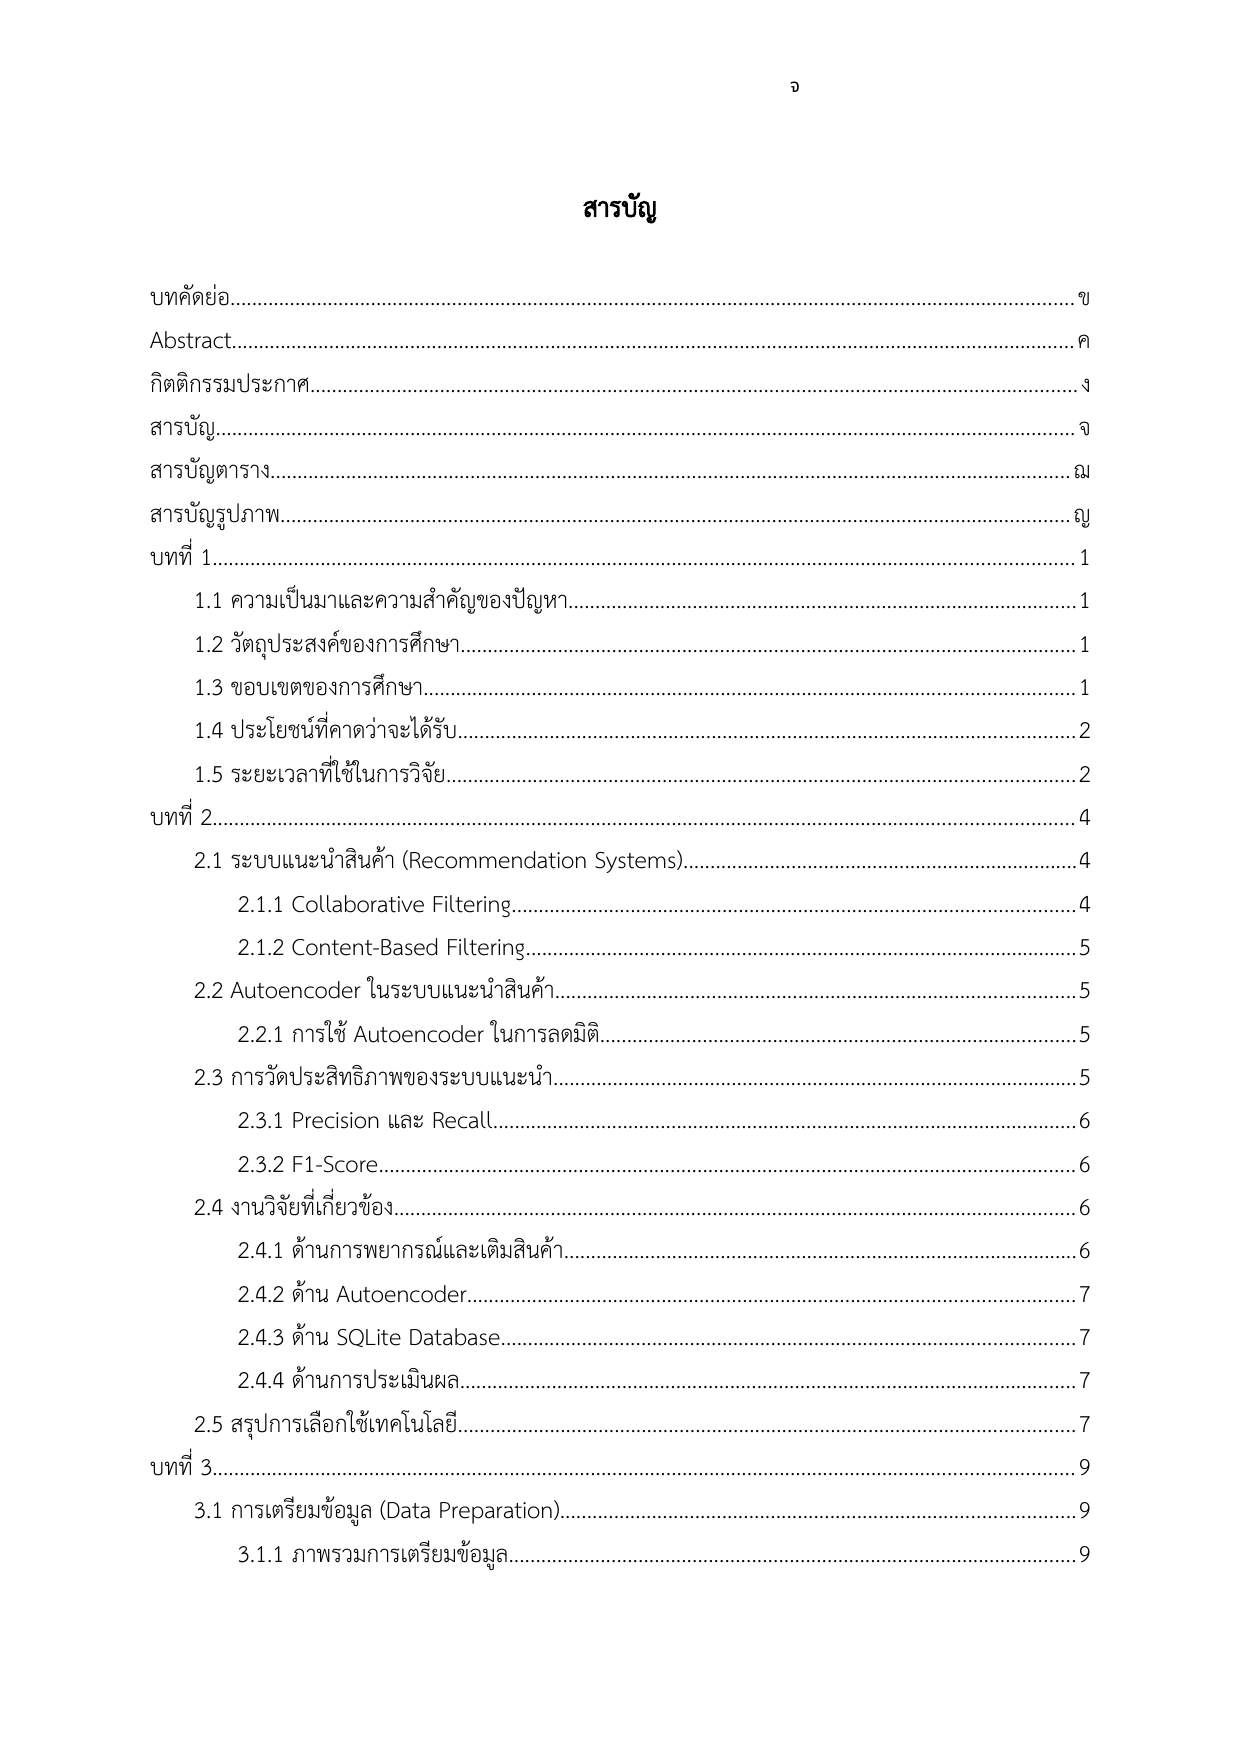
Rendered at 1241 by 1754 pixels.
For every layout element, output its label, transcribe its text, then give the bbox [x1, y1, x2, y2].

subtitle สารบัญ [150, 183, 1090, 226]
